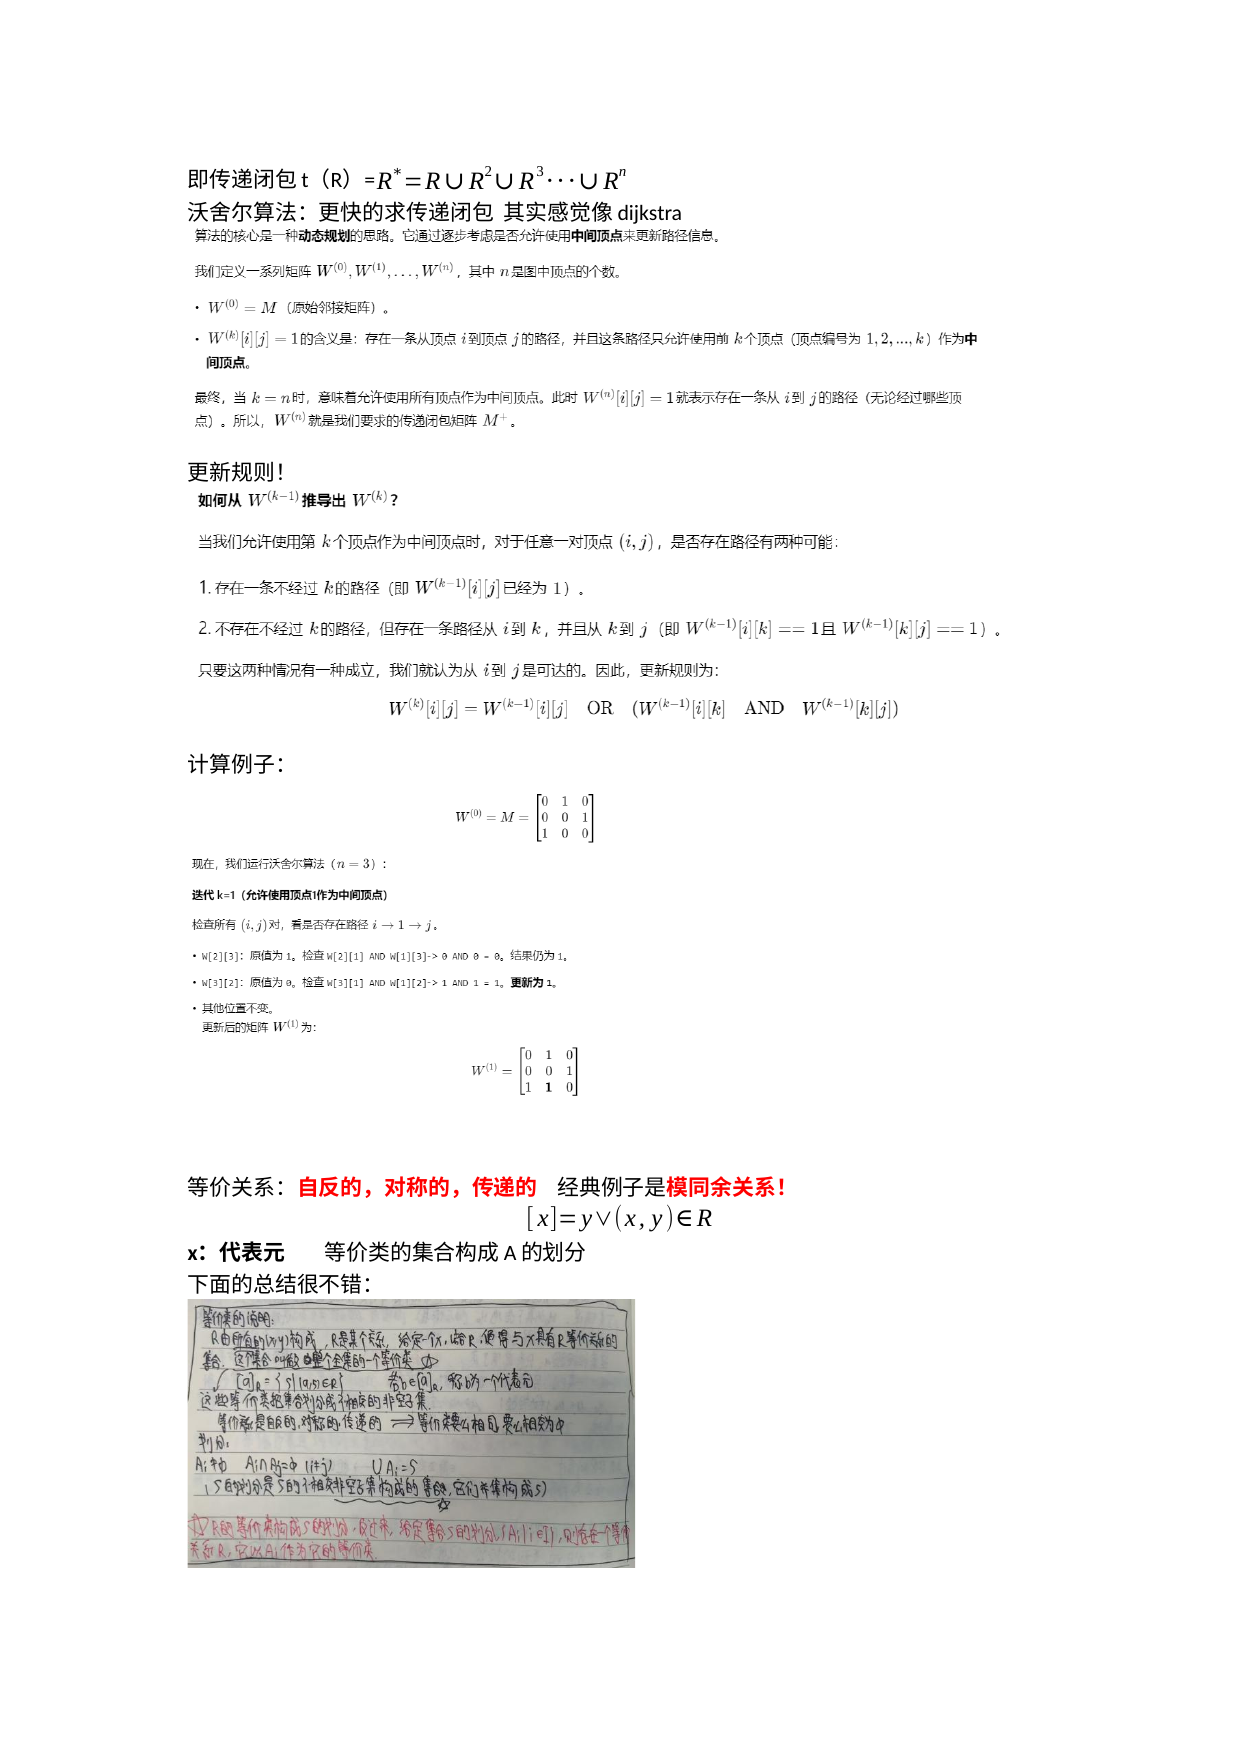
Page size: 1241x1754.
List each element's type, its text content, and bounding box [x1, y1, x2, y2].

picture [187, 779, 639, 1109]
list x：代表元 等价类的集合构成A的划分 [187, 1234, 1053, 1267]
list 计算例子： [187, 747, 1053, 779]
picture [187, 227, 986, 431]
picture [187, 487, 1002, 730]
list 下面的总结很不错： [187, 1267, 1053, 1299]
list 沃舍尔算法：更快的求传递闭包 其实感觉像dijkstra [187, 194, 1053, 227]
list 即传递闭包t（R）= [187, 162, 1053, 194]
picture [187, 1299, 636, 1568]
list 等价关系：自反的，对称的，传递的 经典例子是模同余关系！ [187, 1169, 1053, 1202]
list 更新规则！ [187, 454, 1053, 487]
